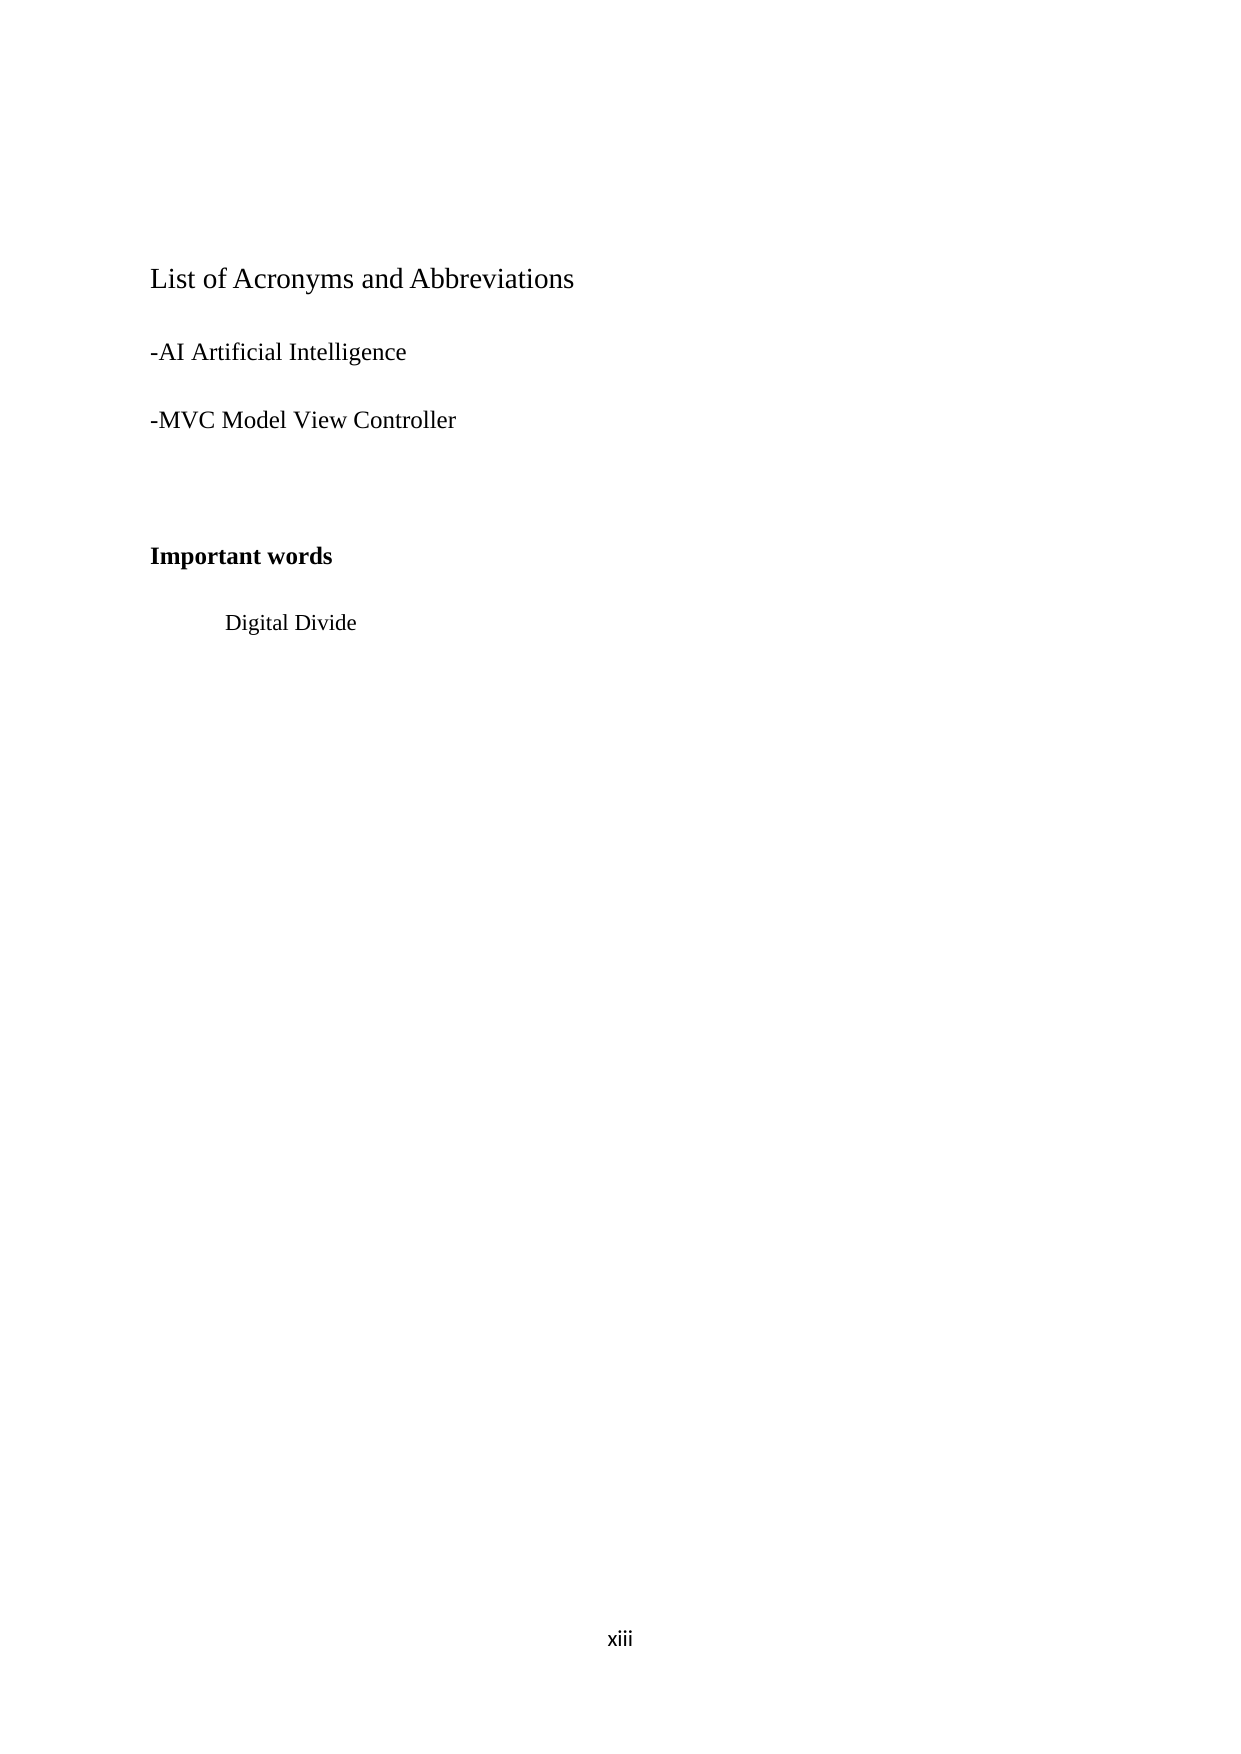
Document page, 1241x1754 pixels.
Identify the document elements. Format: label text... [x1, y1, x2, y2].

text Important words [150, 541, 701, 570]
text -MVC Model View Controller [150, 405, 701, 433]
text -AI Artificial Intelligence [150, 337, 701, 365]
text Digital Divide [225, 609, 1090, 635]
text List of Acronyms and Abbreviations [150, 261, 1084, 295]
